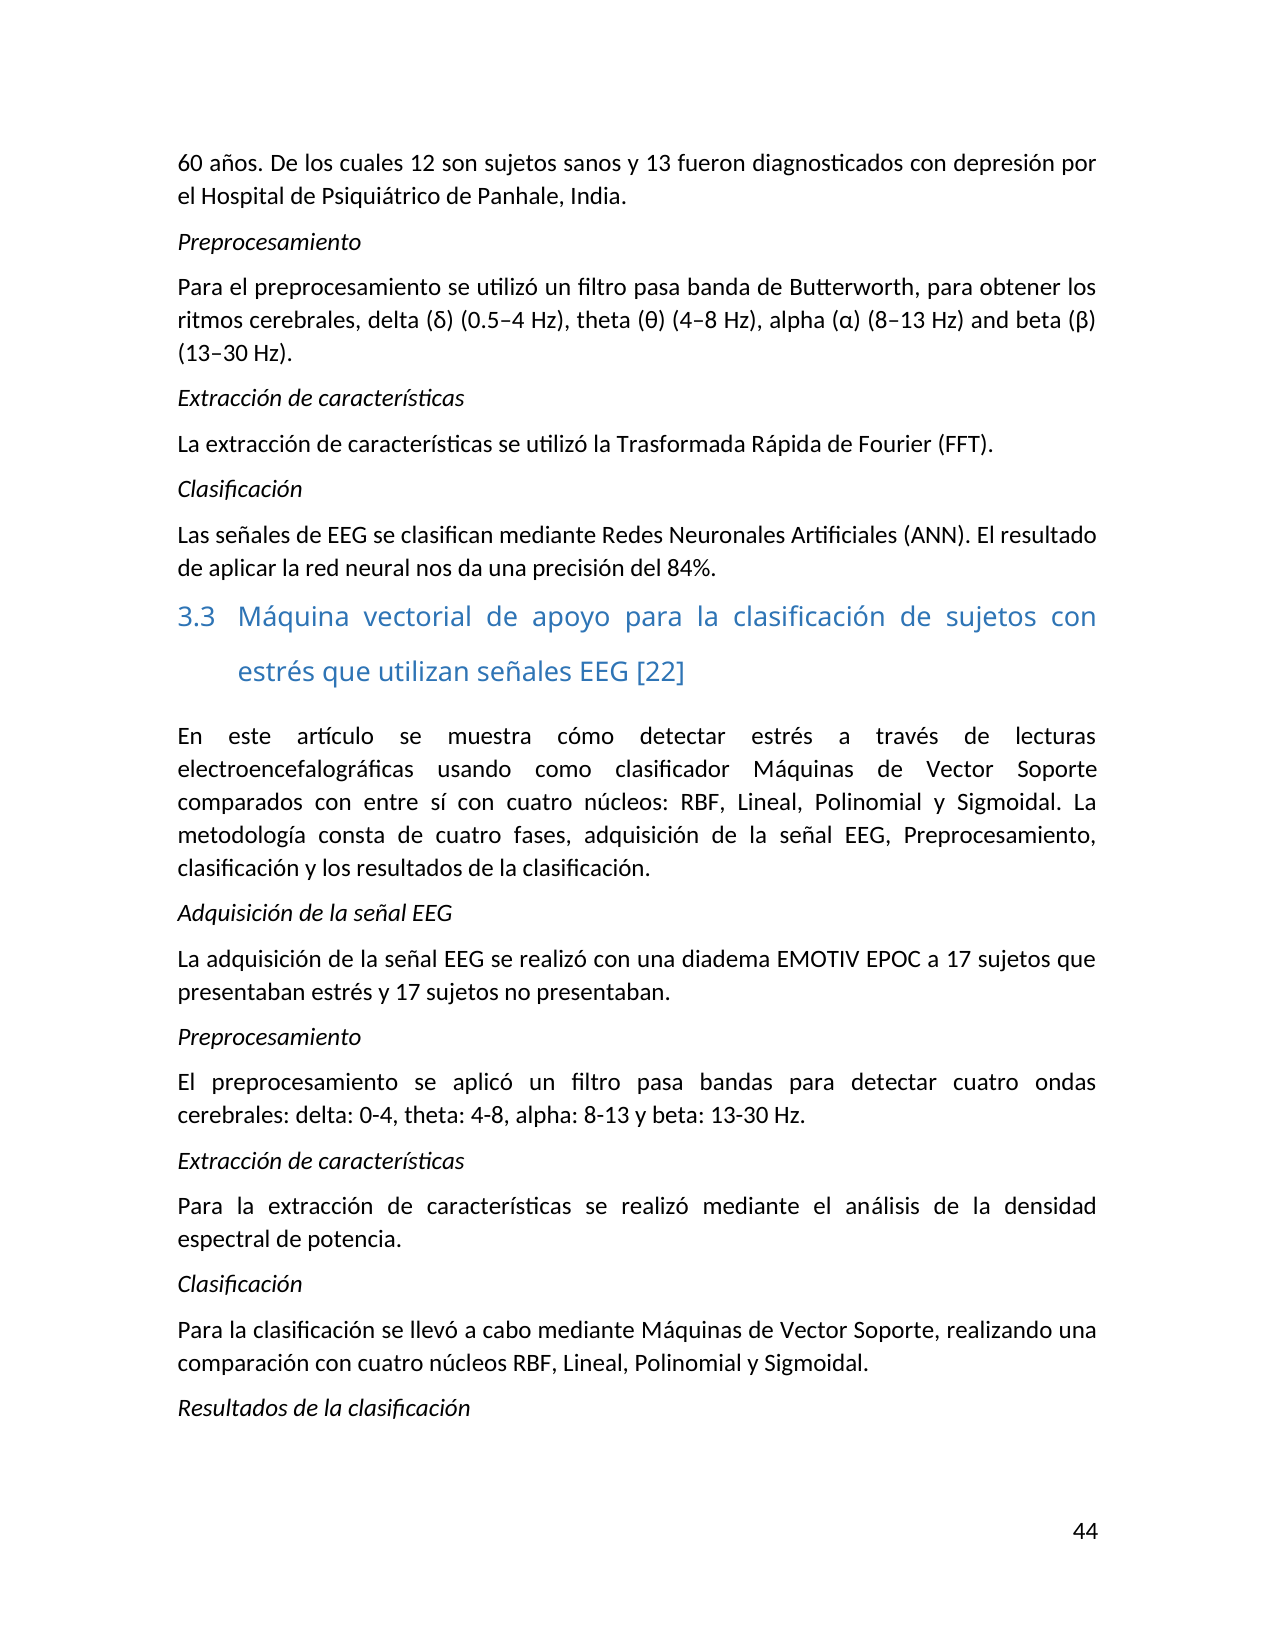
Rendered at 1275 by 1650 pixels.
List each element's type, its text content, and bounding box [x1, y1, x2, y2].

text Para la extracción de características se realizó mediante el análisis de la densidad espectral de potencia. [177, 1190, 1098, 1254]
text La adquisición de la señal EEG se realizó con una diadema EMOTIV EPOC a 17 sujetos que presentaban estrés y 17 sujetos no presentaban. [177, 943, 1098, 1006]
text El preprocesamiento se aplicó un filtro pasa bandas para detectar cuatro ondas cerebrales: delta: 0-4, theta: 4-8, alpha: 8-13 y beta: 13-30 Hz. [177, 1067, 1098, 1130]
text La extracción de características se utilizó la Trasformada Rápida de Fourier (FFT). [177, 428, 1098, 458]
text Adquisición de la señal EEG [177, 897, 1098, 928]
text Clasificación [177, 473, 1098, 504]
text Resultados de la clasificación [177, 1392, 1098, 1423]
text Las señales de EEG se clasifican mediante Redes Neuronales Artificiales (ANN). El resultado de aplicar la red neural nos da una precisión del 84%. [177, 519, 1098, 582]
text En este artículo se muestra cómo detectar estrés a través de lecturas electroencefalográficas usando como clasificador Máquinas de Vector Soporte comparados con entre sí con cuatro núcleos: RBF, Lineal, Polinomial y Sigmoidal. La metodología consta de cuatro fases, adquisición de la señal EEG, Preprocesamiento, clasificación y los resultados de la clasificación. [177, 720, 1098, 882]
text Extracción de características [177, 383, 1098, 413]
text Para la clasificación se llevó a cabo mediante Máquinas de Vector Soporte, realizando una comparación con cuatro núcleos RBF, Lineal, Polinomial y Sigmoidal. [177, 1314, 1098, 1377]
text Para el preprocesamiento se utilizó un filtro pasa banda de Butterworth, para obtener los ritmos cerebrales, delta (δ) (0.5–4 Hz), theta (θ) (4–8 Hz), alpha (α) (8–13 Hz) and beta (β) (13–30 Hz). [177, 271, 1098, 368]
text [177, 148, 1098, 211]
text Preprocesamiento [177, 226, 1098, 256]
subtitle Máquina vectorial de apoyo para la clasificación de sujetos con estrés que utilizan señales EEG [22] [177, 597, 1098, 689]
text Extracción de características [177, 1145, 1098, 1175]
text Clasificación [177, 1269, 1098, 1299]
text Preprocesamiento [177, 1021, 1098, 1052]
